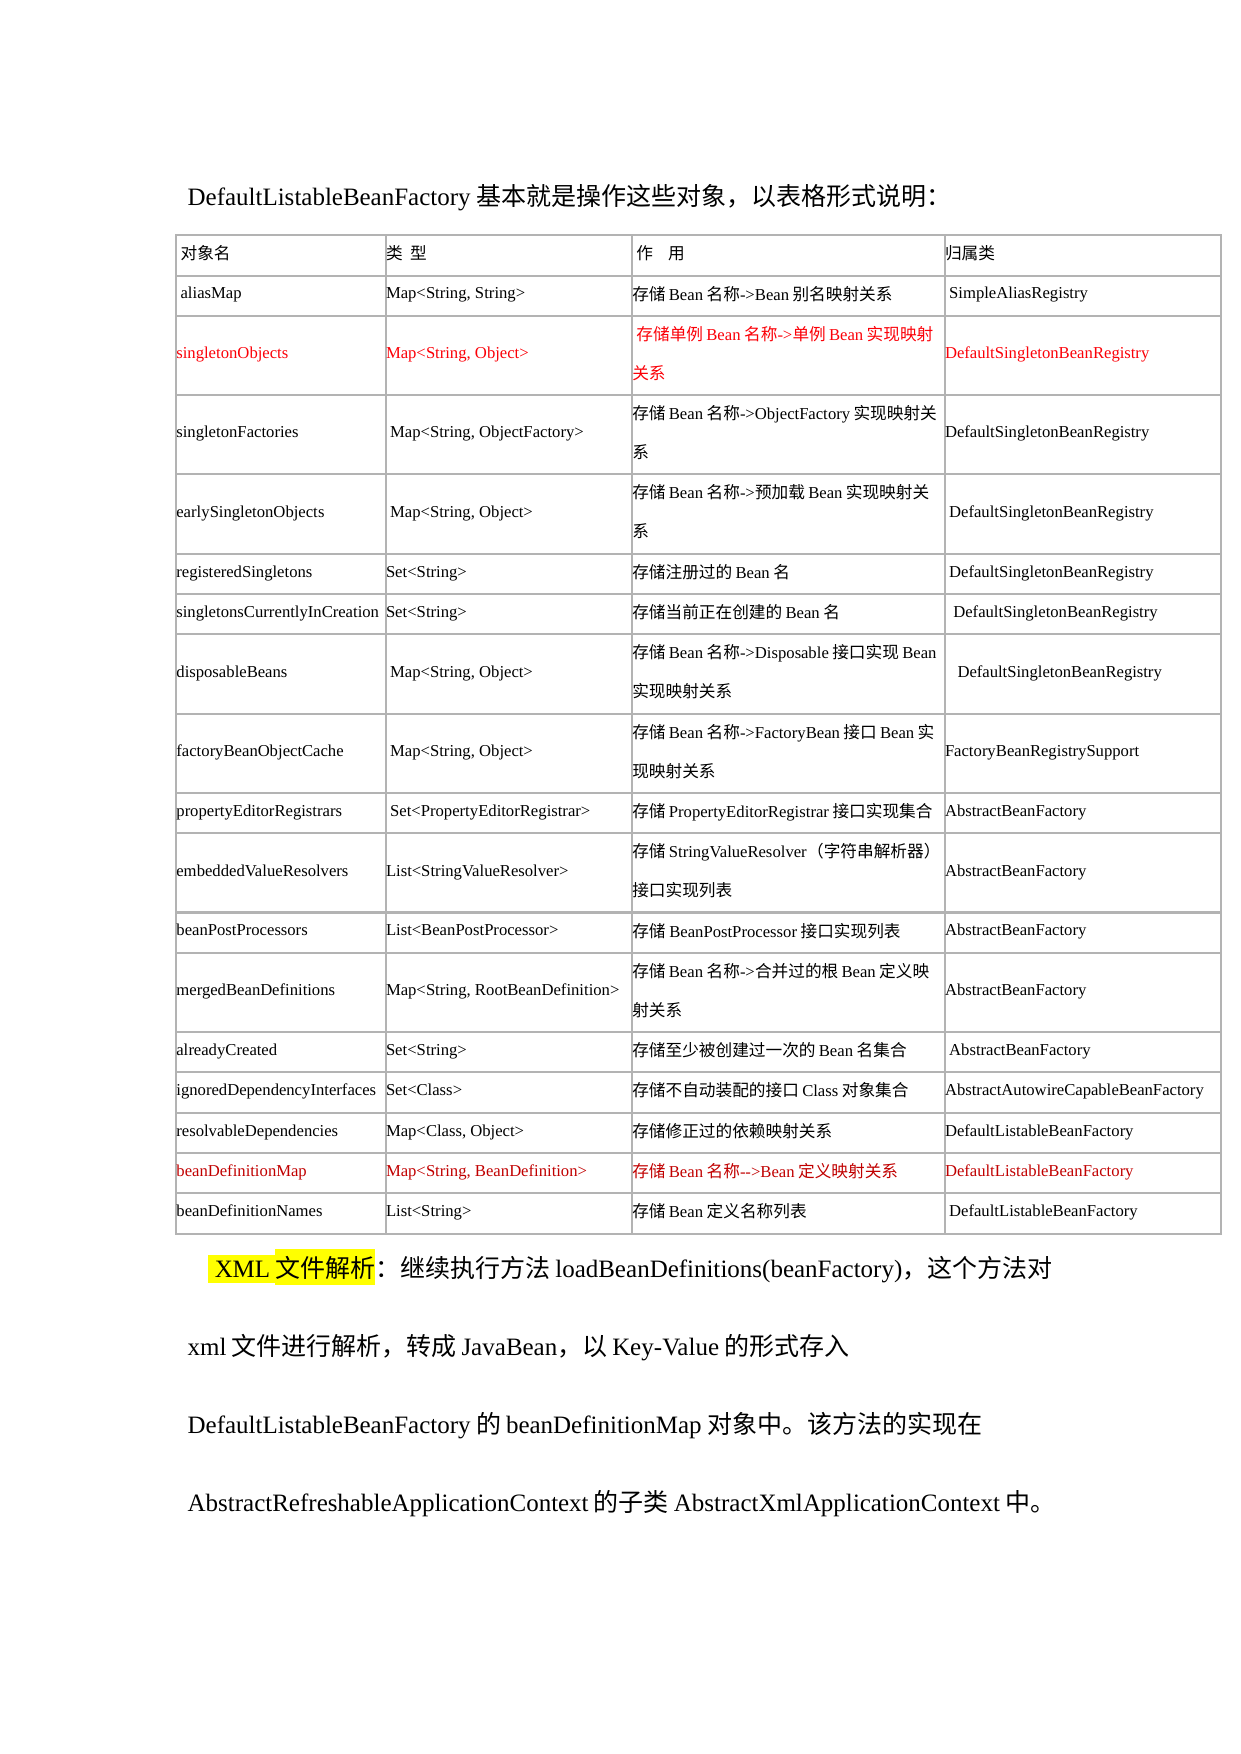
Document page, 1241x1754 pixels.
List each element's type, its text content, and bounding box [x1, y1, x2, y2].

table_cell factoryBeanObjectCache [177, 715, 385, 792]
table_cell Map<String, String> [387, 277, 631, 315]
table_cell List<String> [387, 1194, 631, 1232]
table_cell AbstractBeanFactory [946, 834, 1220, 911]
table_cell Set<String> [387, 555, 631, 593]
table_cell 存储Bean名称->ObjectFactory实现映射关系 [633, 396, 944, 473]
table_cell registeredSingletons [177, 555, 385, 593]
table_cell mergedBeanDefinitions [177, 954, 385, 1031]
table_cell DefaultListableBeanFactory [946, 1154, 1220, 1192]
table_cell Set<String> [387, 1033, 631, 1071]
table_cell Set<Class> [387, 1073, 631, 1112]
table_cell 存储Bean名称->合并过的根Bean定义映射关系 [633, 954, 944, 1031]
table_cell embeddedValueResolvers [177, 834, 385, 911]
table_cell Map<String, Object> [387, 715, 631, 792]
table_cell 存储至少被创建过一次的Bean名集合 [633, 1033, 944, 1071]
table_cell 存储Bean定义名称列表 [633, 1194, 944, 1232]
table_cell DefaultSingletonBeanRegistry [946, 555, 1220, 593]
table_cell Map<String, Object> [387, 475, 631, 553]
table_cell earlySingletonObjects [177, 475, 385, 553]
table_cell Map<String, ObjectFactory> [387, 396, 631, 473]
table_cell DefaultSingletonBeanRegistry [946, 595, 1220, 633]
table_cell propertyEditorRegistrars [177, 794, 385, 832]
table_cell 存储注册过的Bean名 [633, 555, 944, 593]
table_cell 存储Bean名称-->Bean定义映射关系 [633, 1154, 944, 1192]
table_cell DefaultListableBeanFactory [946, 1114, 1220, 1152]
table_cell 存储 BeanPostProcessor接口实现列表 [633, 914, 944, 952]
table_cell DefaultListableBeanFactory [946, 1194, 1220, 1232]
table_cell AbstractAutowireCapableBeanFactory [946, 1073, 1220, 1112]
table_cell Map<String, Object> [387, 635, 631, 712]
table_header 作 用 [633, 236, 944, 274]
table_cell Map<String, Object> [387, 317, 631, 394]
table_cell SimpleAliasRegistry [946, 277, 1220, 315]
table_cell beanPostProcessors [177, 914, 385, 952]
table_cell beanDefinitionNames [177, 1194, 385, 1232]
table_cell DefaultSingletonBeanRegistry [946, 317, 1220, 394]
table_cell disposableBeans [177, 635, 385, 712]
table_cell singletonObjects [177, 317, 385, 394]
table_cell List<BeanPostProcessor> [387, 914, 631, 952]
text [187, 162, 1053, 227]
table_cell 存储Bean名称->FactoryBean接口Bean实现映射关系 [633, 715, 944, 792]
table_cell AbstractBeanFactory [946, 954, 1220, 1031]
table_cell AbstractBeanFactory [946, 914, 1220, 952]
table_cell FactoryBeanRegistrySupport [946, 715, 1220, 792]
table_cell Map<Class, Object> [387, 1114, 631, 1152]
table_cell 存储当前正在创建的Bean名 [633, 595, 944, 633]
table_cell singletonFactories [177, 396, 385, 473]
table_cell ignoredDependencyInterfaces [177, 1073, 385, 1112]
table_cell aliasMap [177, 277, 385, 315]
table_header 对象名 [177, 236, 385, 274]
table_cell DefaultSingletonBeanRegistry [946, 396, 1220, 473]
table_cell Map<String, BeanDefinition> [387, 1154, 631, 1192]
table_cell 存储单例Bean名称->单例Bean实现映射关系 [633, 317, 944, 394]
table_cell 存储修正过的依赖映射关系 [633, 1114, 944, 1152]
table_cell AbstractBeanFactory [946, 794, 1220, 832]
table_cell Set<PropertyEditorRegistrar> [387, 794, 631, 832]
table_header 类 型 [387, 236, 631, 274]
table_cell Set<String> [387, 595, 631, 633]
text XML文件解析：继续执行方法loadBeanDefinitions(beanFactory)，这个方法对xml文件进行解析，转成JavaBean，以Key-Value的形式存入DefaultListableBeanFactory的beanDefinitionMap 对象中。该方法的实现在AbstractRefreshableApplicationContext的子类AbstractXmlApplicationContext中。 [187, 1235, 1053, 1533]
table_cell AbstractBeanFactory [946, 1033, 1220, 1071]
table_cell 存储StringValueResolver（字符串解析器）接口实现列表 [633, 834, 944, 911]
table_cell alreadyCreated [177, 1033, 385, 1071]
table_cell List<StringValueResolver> [387, 834, 631, 911]
table_cell Map<String, RootBeanDefinition> [387, 954, 631, 1031]
table_cell resolvableDependencies [177, 1114, 385, 1152]
table_cell DefaultSingletonBeanRegistry [946, 635, 1220, 712]
table_cell 存储不自动装配的接口Class对象集合 [633, 1073, 944, 1112]
table_cell beanDefinitionMap [177, 1154, 385, 1192]
table_cell singletonsCurrentlyInCreation [177, 595, 385, 633]
table_cell 存储Bean名称->Disposable接口实现Bean实现映射关系 [633, 635, 944, 712]
table_header 归属类 [946, 236, 1220, 274]
table_cell DefaultSingletonBeanRegistry [946, 475, 1220, 553]
table_cell 存储Bean名称->Bean别名映射关系 [633, 277, 944, 315]
table_cell 存储Bean名称->预加载Bean实现映射关系 [633, 475, 944, 553]
table_cell 存储PropertyEditorRegistrar接口实现集合 [633, 794, 944, 832]
